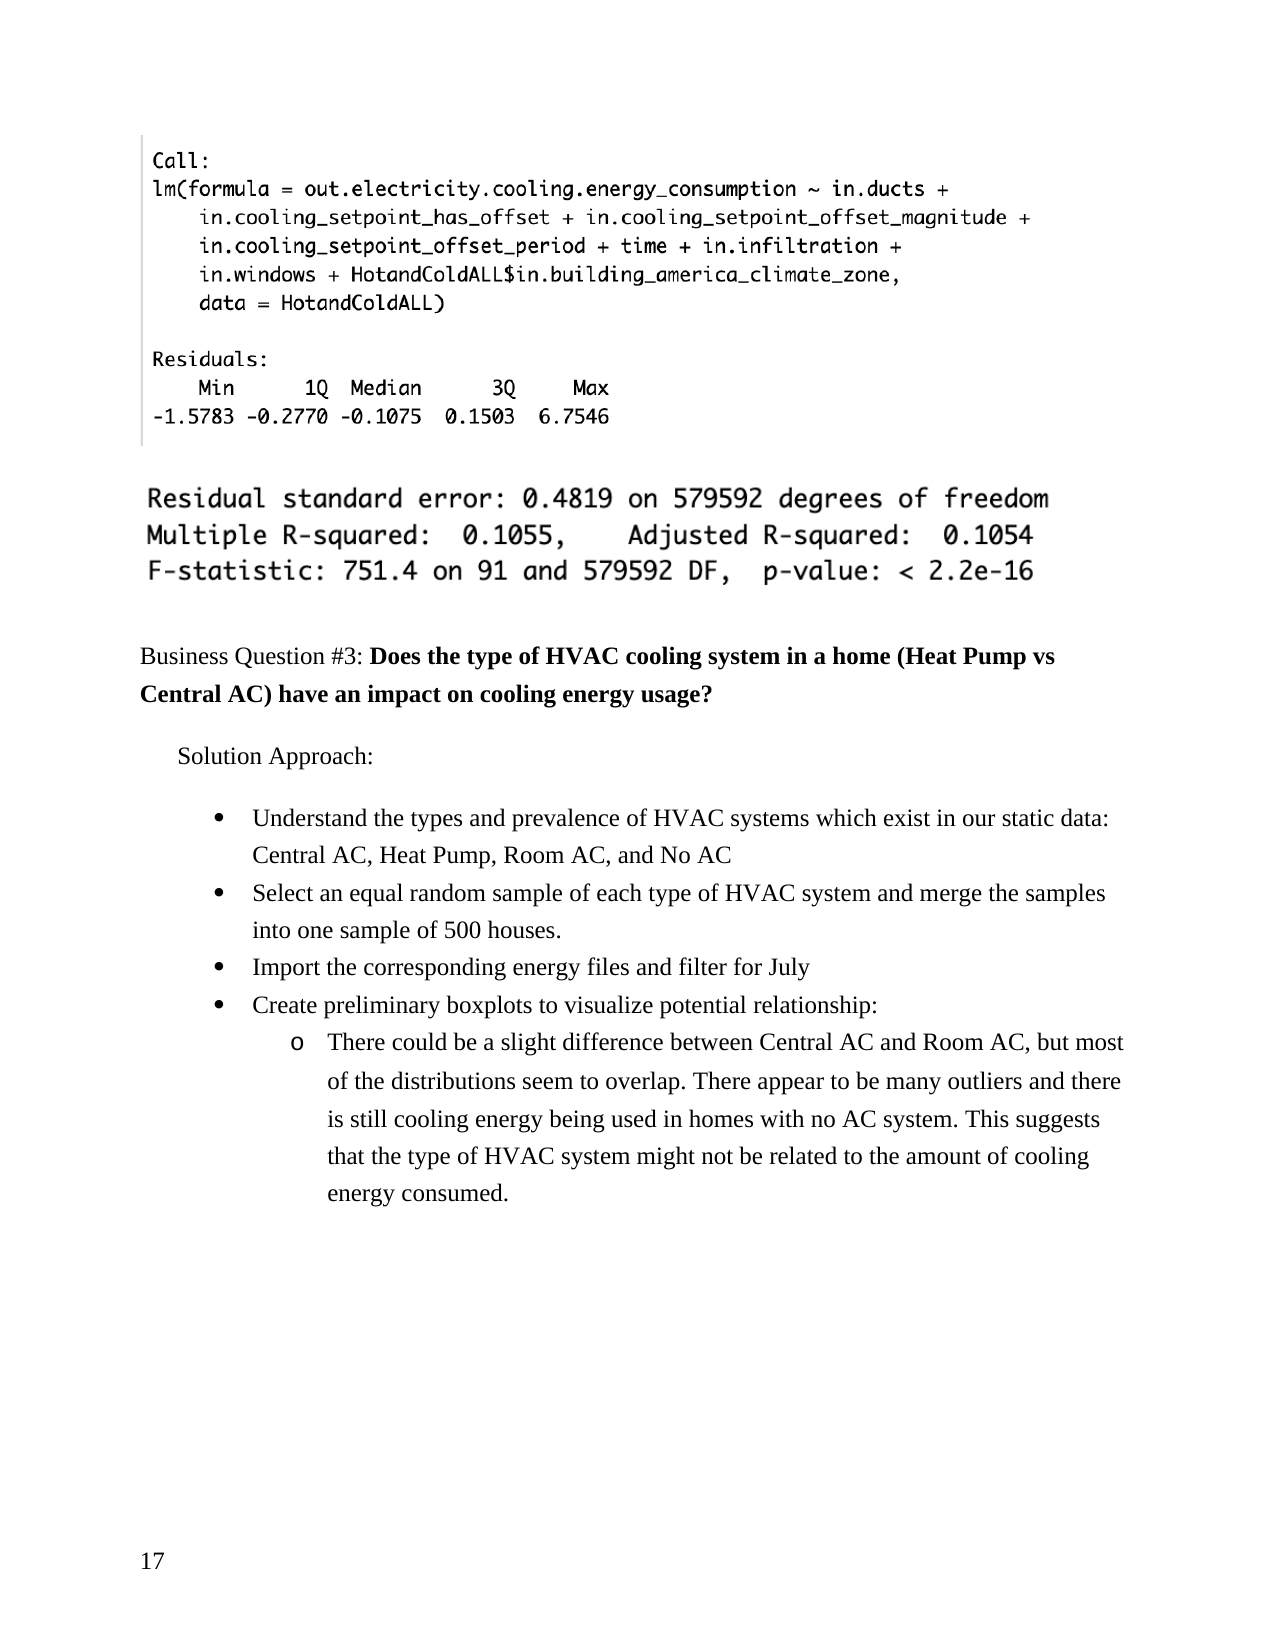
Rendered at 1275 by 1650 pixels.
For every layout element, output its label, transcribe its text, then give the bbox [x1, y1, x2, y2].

picture [139, 135, 1095, 446]
text Business Question #3: Does the type of HVAC cooling system in a home (Heat Pump vs Central AC) have an impact on cooling energy usage? [139, 641, 1136, 707]
picture [139, 453, 1086, 608]
list Understand the types and prevalence of HVAC systems which exist in our static data: Central AC, Heat Pump, Room AC, and No AC [214, 803, 1136, 869]
list Import the corresponding energy files and filter for July [214, 952, 1136, 981]
list There could be a slight difference between Central AC and Room AC, but most of the distributions seem to overlap. There appear to be many outliers and there is still cooling energy being used in homes with no AC system. This suggests that the type of HVAC system might not be related to the amount of cooling energy consumed. [289, 1027, 1136, 1207]
list Select an equal random sample of each type of HVAC system and merge the samples into one sample of 500 houses. [214, 878, 1136, 944]
text Solution Approach: [139, 741, 1136, 770]
list Create preliminary boxplots to visualize potential relationship: [214, 990, 1136, 1018]
